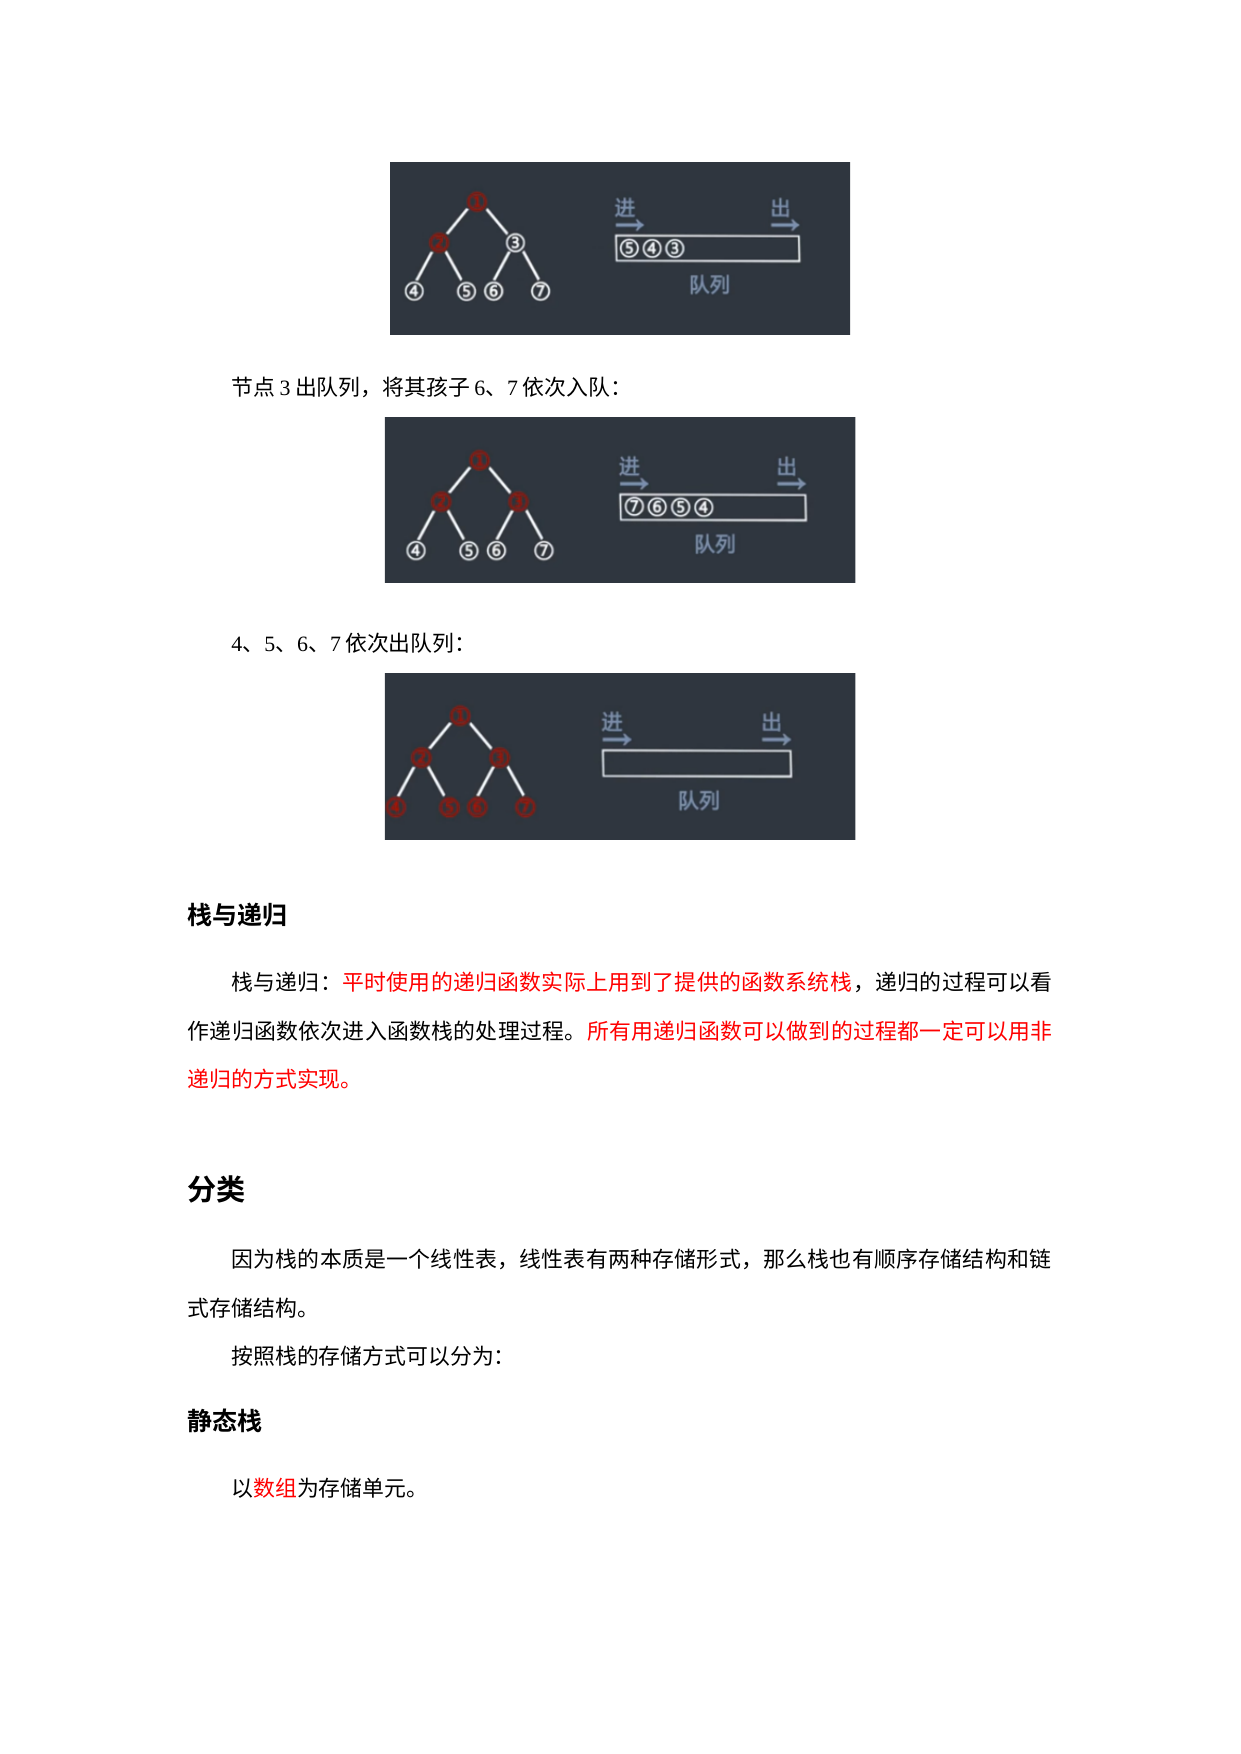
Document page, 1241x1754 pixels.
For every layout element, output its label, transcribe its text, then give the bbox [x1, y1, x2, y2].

text 4、5、6、7依次出队列： [187, 626, 1053, 658]
text 以数组为存储单元。 [187, 1470, 1053, 1503]
picture [390, 162, 851, 335]
picture [384, 417, 856, 583]
subtitle 静态栈 [187, 1387, 1053, 1452]
picture [384, 673, 856, 840]
text 栈与递归：平时使用的递归函数实际上用到了提供的函数系统栈，递归的过程可以看作递归函数依次进入函数栈的处理过程。所有用递归函数可以做到的过程都一定可以用非递归的方式实现。 [187, 964, 1053, 1094]
text 节点3出队列，将其孩子6、7依次入队： [187, 369, 1053, 402]
text 按照栈的存储方式可以分为： [187, 1339, 1053, 1371]
subtitle 栈与递归 [187, 881, 1053, 946]
subtitle 分类 [187, 1156, 1053, 1221]
text 因为栈的本质是一个线性表，线性表有两种存储形式，那么栈也有顺序存储结构和链式存储结构。 [187, 1242, 1053, 1323]
